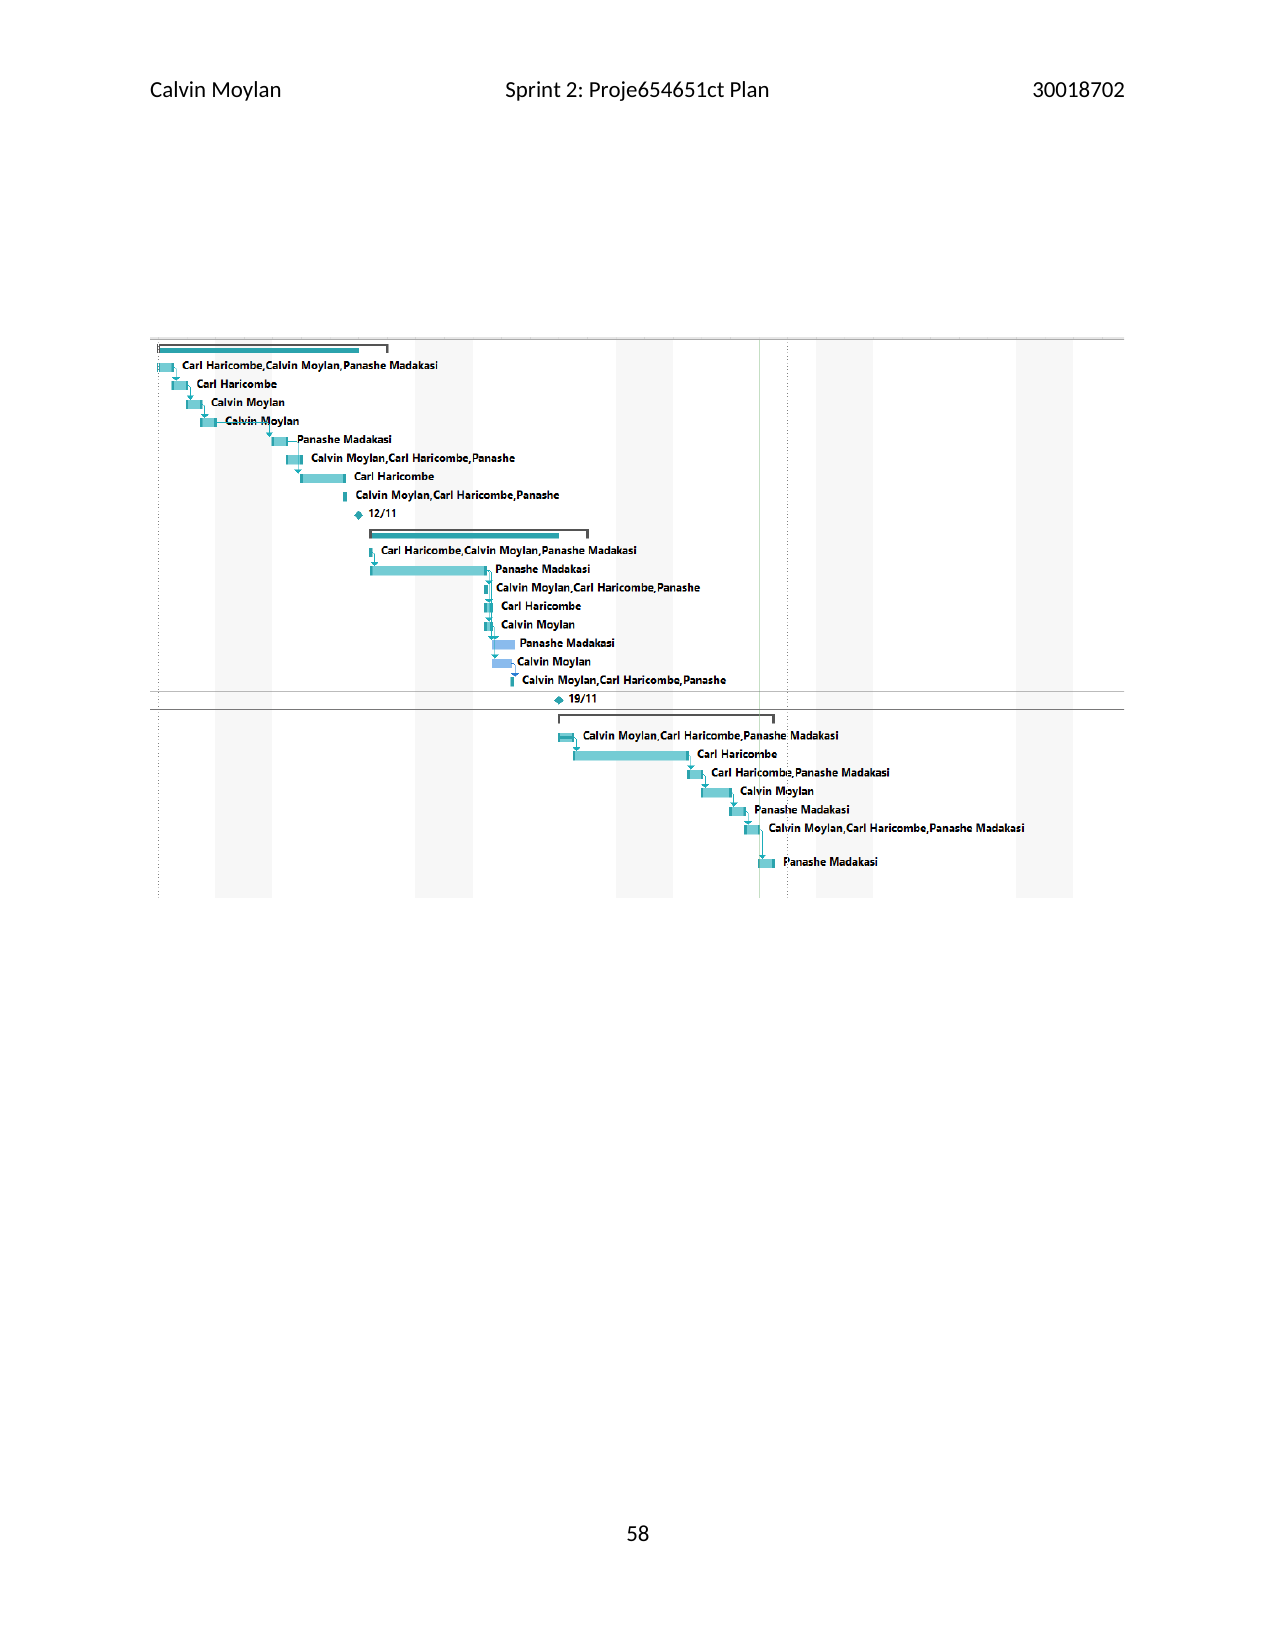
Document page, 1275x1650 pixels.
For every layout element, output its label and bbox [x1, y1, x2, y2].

picture [150, 337, 1125, 898]
